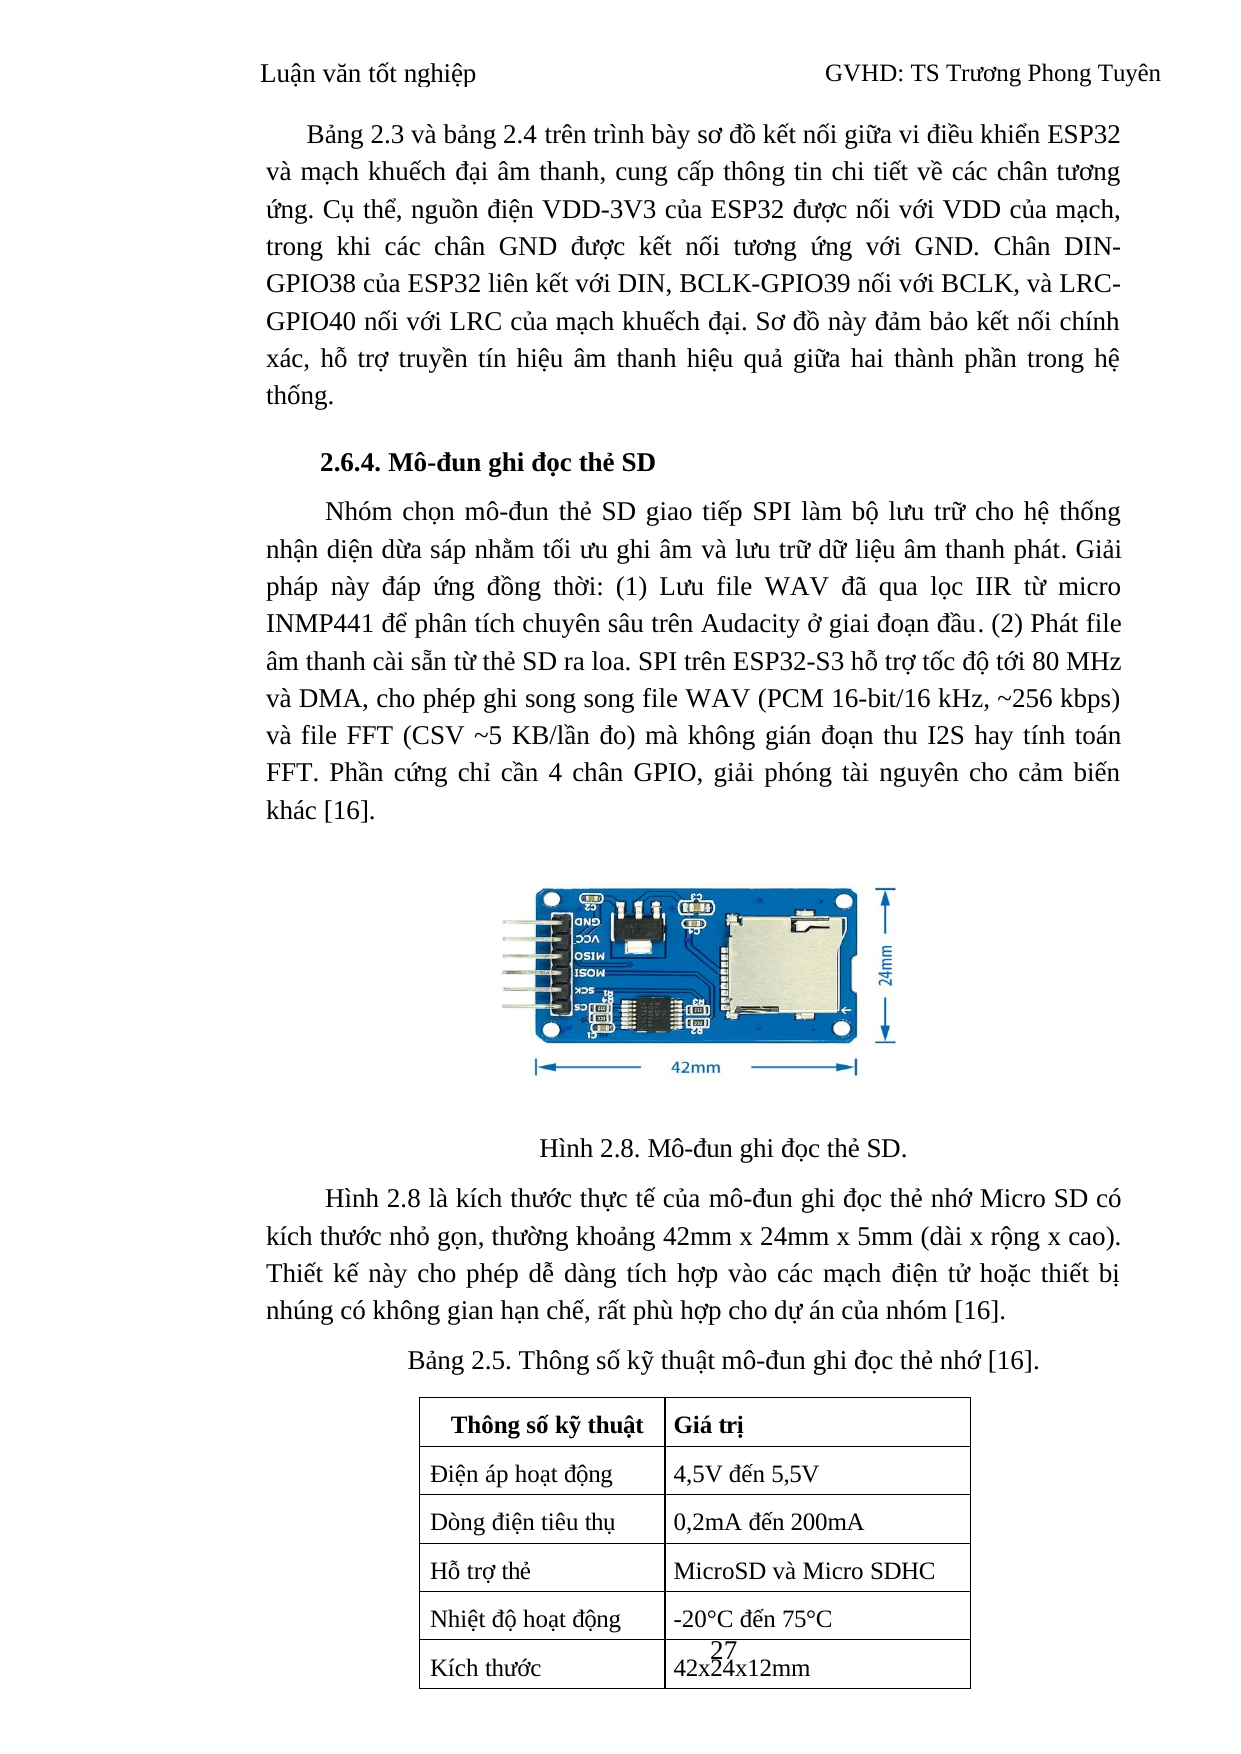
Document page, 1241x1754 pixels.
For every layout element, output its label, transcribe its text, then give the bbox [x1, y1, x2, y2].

table_cell Kích thước [420, 1640, 664, 1688]
table_header Thông số kỹ thuật [420, 1398, 664, 1446]
picture [441, 844, 943, 1108]
text Bảng 2.5. Thông số kỹ thuật mô-đun ghi đọc thẻ nhớ [16]. [266, 1344, 1122, 1375]
list Mô-đun ghi đọc thẻ SD [320, 446, 1122, 477]
text Hình 2.8 là kích thước thực tế của mô-đun ghi đọc thẻ nhớ Micro SD có kích thước nhỏ gọn, thường khoảng 42mm x 24mm x 5mm (dài x rộng x cao). Thiết kế này cho phép dễ dàng tích hợp vào các mạch điện tử hoặc thiết bị nhúng có không gian hạn chế, rất phù hợp cho dự án của nhóm [16]. [266, 1182, 1122, 1325]
table_cell Hỗ trợ thẻ [420, 1544, 664, 1591]
table_cell Dòng điện tiêu thụ [420, 1495, 664, 1542]
table_cell -20°C đến 75°C [666, 1592, 970, 1639]
table_cell 4,5V đến 5,5V [666, 1447, 970, 1494]
text Nhóm chọn mô-đun thẻ SD giao tiếp SPI làm bộ lưu trữ cho hệ thống nhận diện dừa sáp nhằm tối ưu ghi âm và lưu trữ dữ liệu âm thanh phát. Giải pháp này đáp ứng đồng thời: (1) Lưu file WAV đã qua lọc IIR từ micro INMP441 để phân tích chuyên sâu trên Audacity ở giai đoạn đầu. (2) Phát file âm thanh cài sẵn từ thẻ SD ra loa. SPI trên ESP32-S3 hỗ trợ tốc độ tới 80 MHz và DMA, cho phép ghi song song file WAV (PCM 16-bit/16 kHz, ~256 kbps) và file FFT (CSV ~5 KB/lần đo) mà không gián đoạn thu I2S hay tính toán FFT. Phần cứng chỉ cần 4 chân GPIO, giải phóng tài nguyên cho cảm biến khác [16]. [266, 495, 1122, 825]
table_header Giá trị [666, 1398, 970, 1446]
table_cell Nhiệt độ hoạt động [420, 1592, 664, 1639]
table_cell Điện áp hoạt động [420, 1447, 664, 1494]
table_cell MicroSD và Micro SDHC [666, 1544, 970, 1591]
table_cell 0,2mA đến 200mA [666, 1495, 970, 1542]
text Bảng 2.3 và bảng 2.4 trên trình bày sơ đồ kết nối giữa vi điều khiển ESP32 và mạch khuếch đại âm thanh, cung cấp thông tin chi tiết về các chân tương ứng. Cụ thể, nguồn điện VDD-3V3 của ESP32 được nối với VDD của mạch, trong khi các chân GND được kết nối tương ứng với GND. Chân DIN-GPIO38 của ESP32 liên kết với DIN, BCLK-GPIO39 nối với BCLK, và LRC-GPIO40 nối với LRC của mạch khuếch đại. Sơ đồ này đảm bảo kết nối chính xác, hỗ trợ truyền tín hiệu âm thanh hiệu quả giữa hai thành phần trong hệ thống. [266, 118, 1122, 410]
table_cell 42x24x12mm [666, 1640, 970, 1688]
